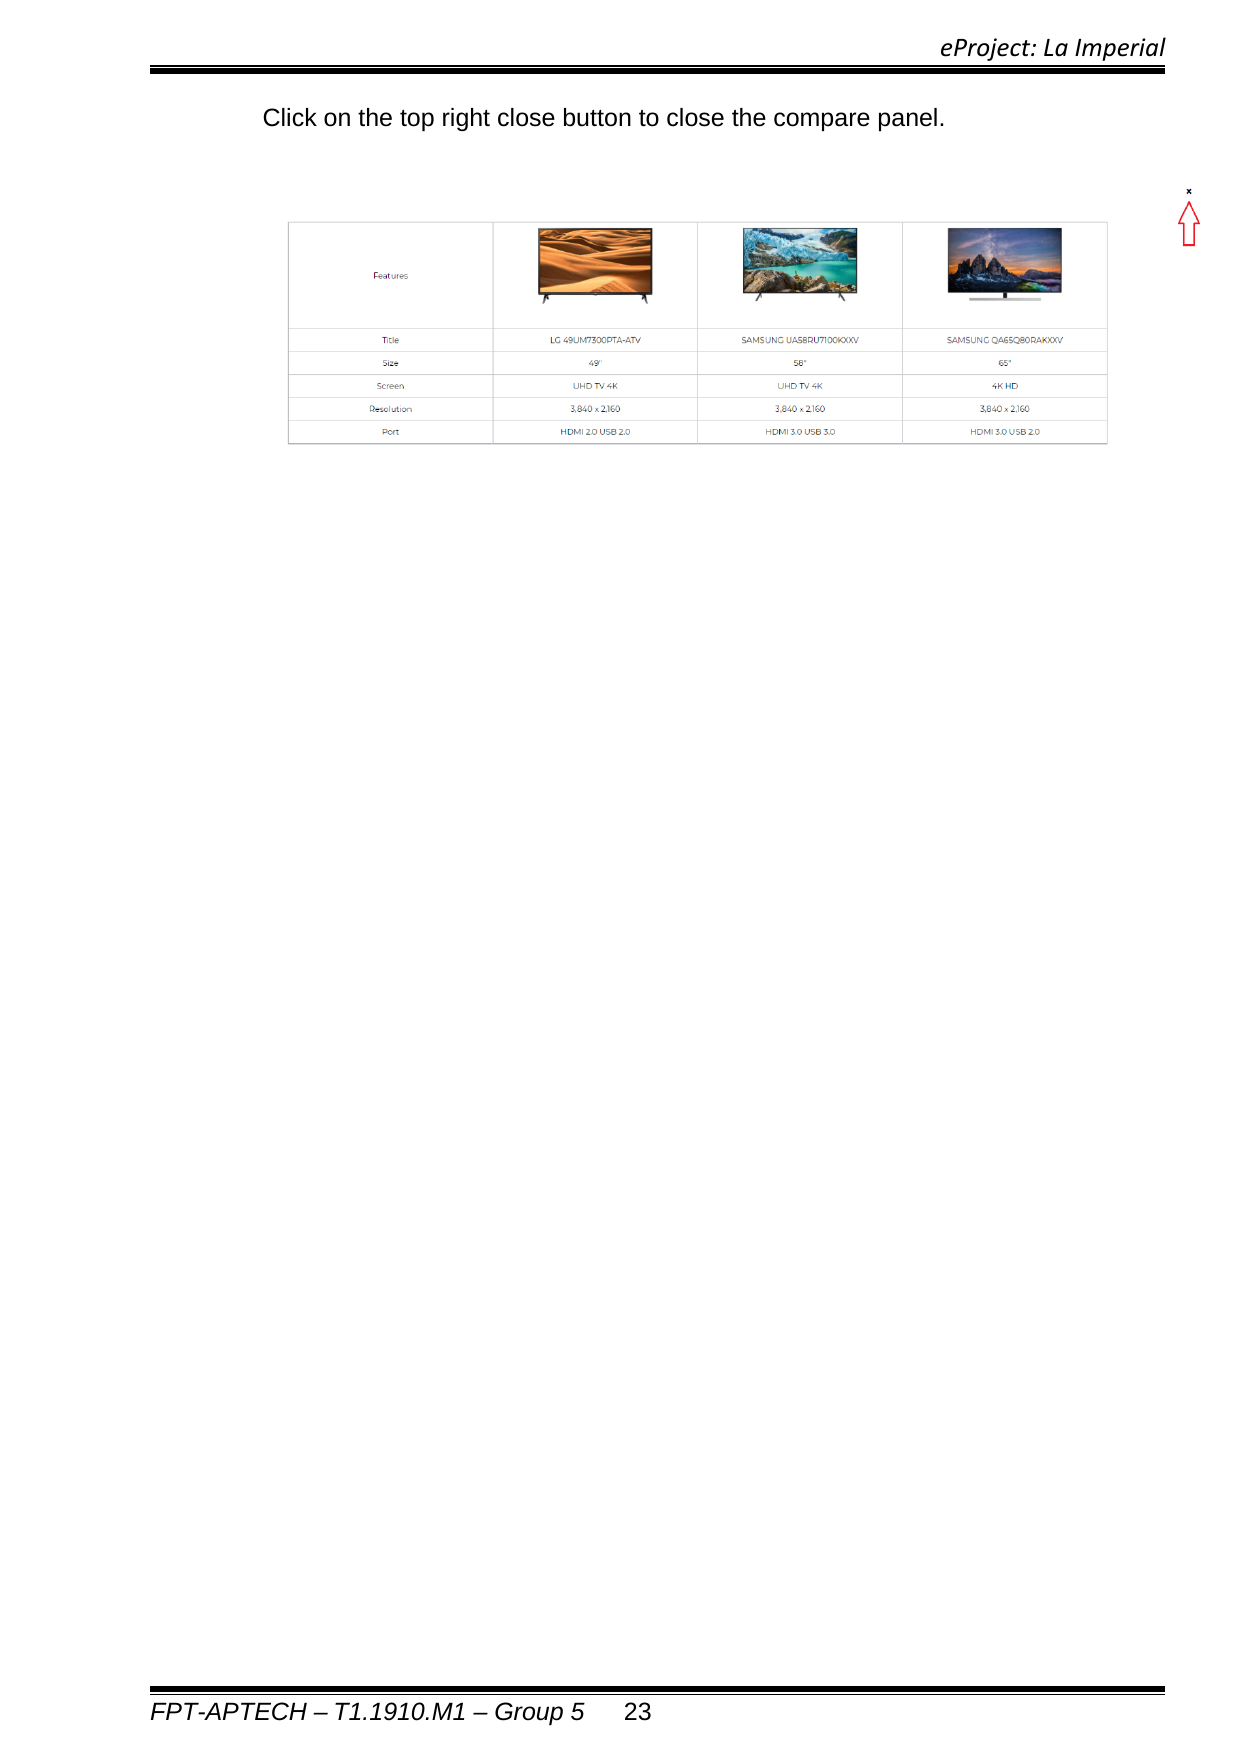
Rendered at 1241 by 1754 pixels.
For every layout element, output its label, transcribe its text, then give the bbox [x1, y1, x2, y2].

picture [187, 164, 1202, 557]
text Click on the top right close button to close the compare panel. [187, 102, 1165, 164]
